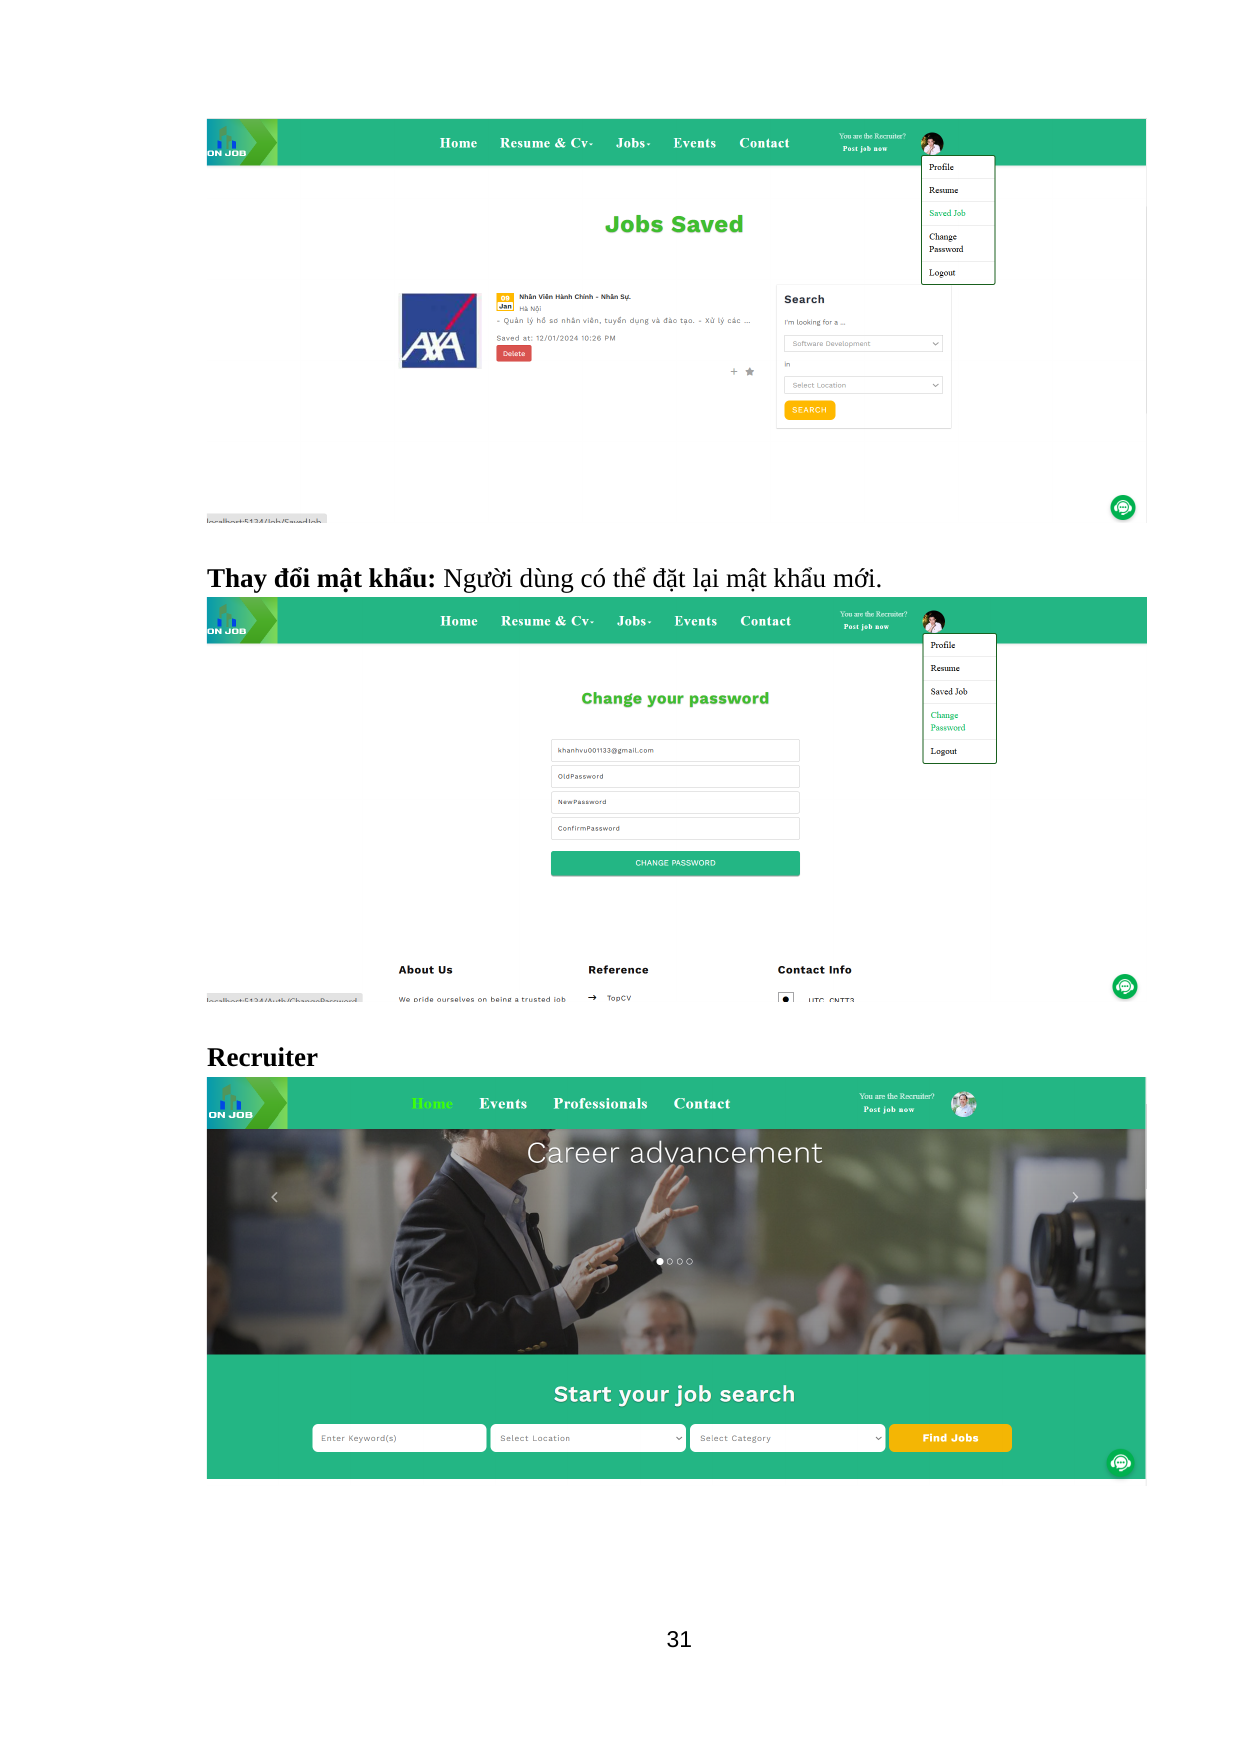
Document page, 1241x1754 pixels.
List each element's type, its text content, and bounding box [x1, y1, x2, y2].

picture [206, 118, 1147, 523]
picture [206, 1077, 1147, 1486]
text Thay đổi mật khẩu: Người dùng có thể đặt lại mật khẩu mới. [207, 562, 1152, 593]
picture [206, 597, 1147, 1002]
text Recruiter [207, 1041, 1152, 1072]
